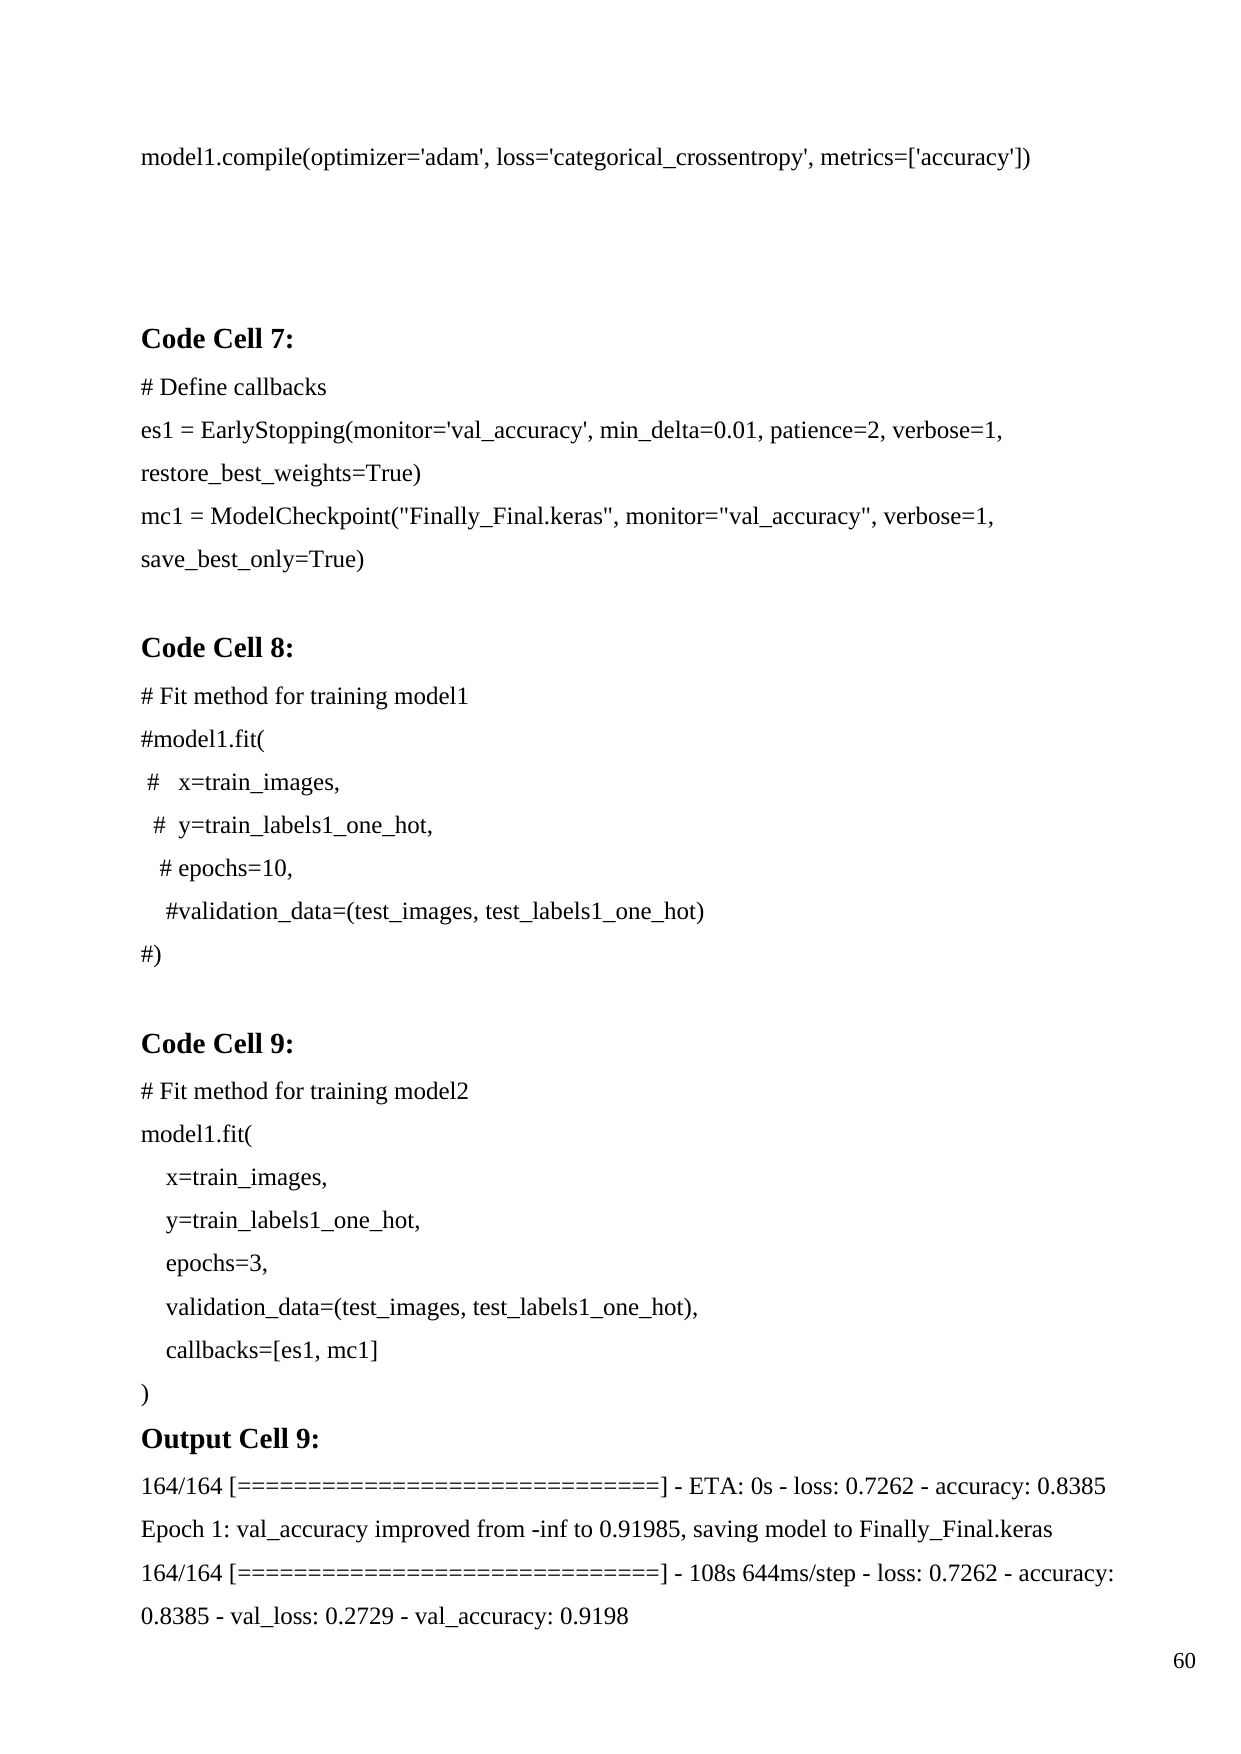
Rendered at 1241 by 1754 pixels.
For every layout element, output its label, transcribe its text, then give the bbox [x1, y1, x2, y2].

text #) [141, 939, 1115, 968]
text #model1.fit( [141, 724, 1115, 753]
text callbacks=[es1, mc1] [141, 1335, 1115, 1363]
text Epoch 1: val_accuracy improved from -inf to 0.91985, saving model to Finally_Final.keras [141, 1514, 1115, 1543]
text Code Cell 8: [141, 630, 1115, 664]
text 164/164 [==============================] - ETA: 0s - loss: 0.7262 - accuracy: 0.8385 [141, 1471, 1115, 1500]
text es1 = EarlyStopping(monitor='val_accuracy', min_delta=0.01, patience=2, verbose=1, restore_best_weights=True) [141, 415, 1115, 487]
text # Fit method for training model2 [141, 1076, 1115, 1105]
text validation_data=(test_images, test_labels1_one_hot), [141, 1292, 1115, 1320]
text mc1 = ModelCheckpoint("Finally_Final.keras", monitor="val_accuracy", verbose=1, save_best_only=True) [141, 501, 1115, 573]
text Code Cell 9: [141, 1026, 1115, 1059]
text # x=train_images, [141, 767, 1115, 796]
text x=train_images, [141, 1162, 1115, 1191]
text #validation_data=(test_images, test_labels1_one_hot) [141, 896, 1115, 925]
text Code Cell 7: [141, 321, 1115, 355]
text # y=train_labels1_one_hot, [141, 810, 1115, 839]
text epochs=3, [141, 1248, 1115, 1277]
text # Fit method for training model1 [141, 681, 1115, 709]
text 164/164 [==============================] - 108s 644ms/step - loss: 0.7262 - accuracy: 0.8385 - val_loss: 0.2729 - val_accuracy: 0.9198 [141, 1558, 1115, 1629]
text ) [141, 1378, 1115, 1407]
text # Define callbacks [141, 372, 1115, 400]
text y=train_labels1_one_hot, [141, 1205, 1115, 1234]
text model1.compile(optimizer='adam', loss='categorical_crossentropy', metrics=['accuracy']) [141, 142, 1115, 170]
text model1.fit( [141, 1119, 1115, 1148]
text Output Cell 9: [141, 1421, 1115, 1454]
text # epochs=10, [141, 853, 1115, 882]
